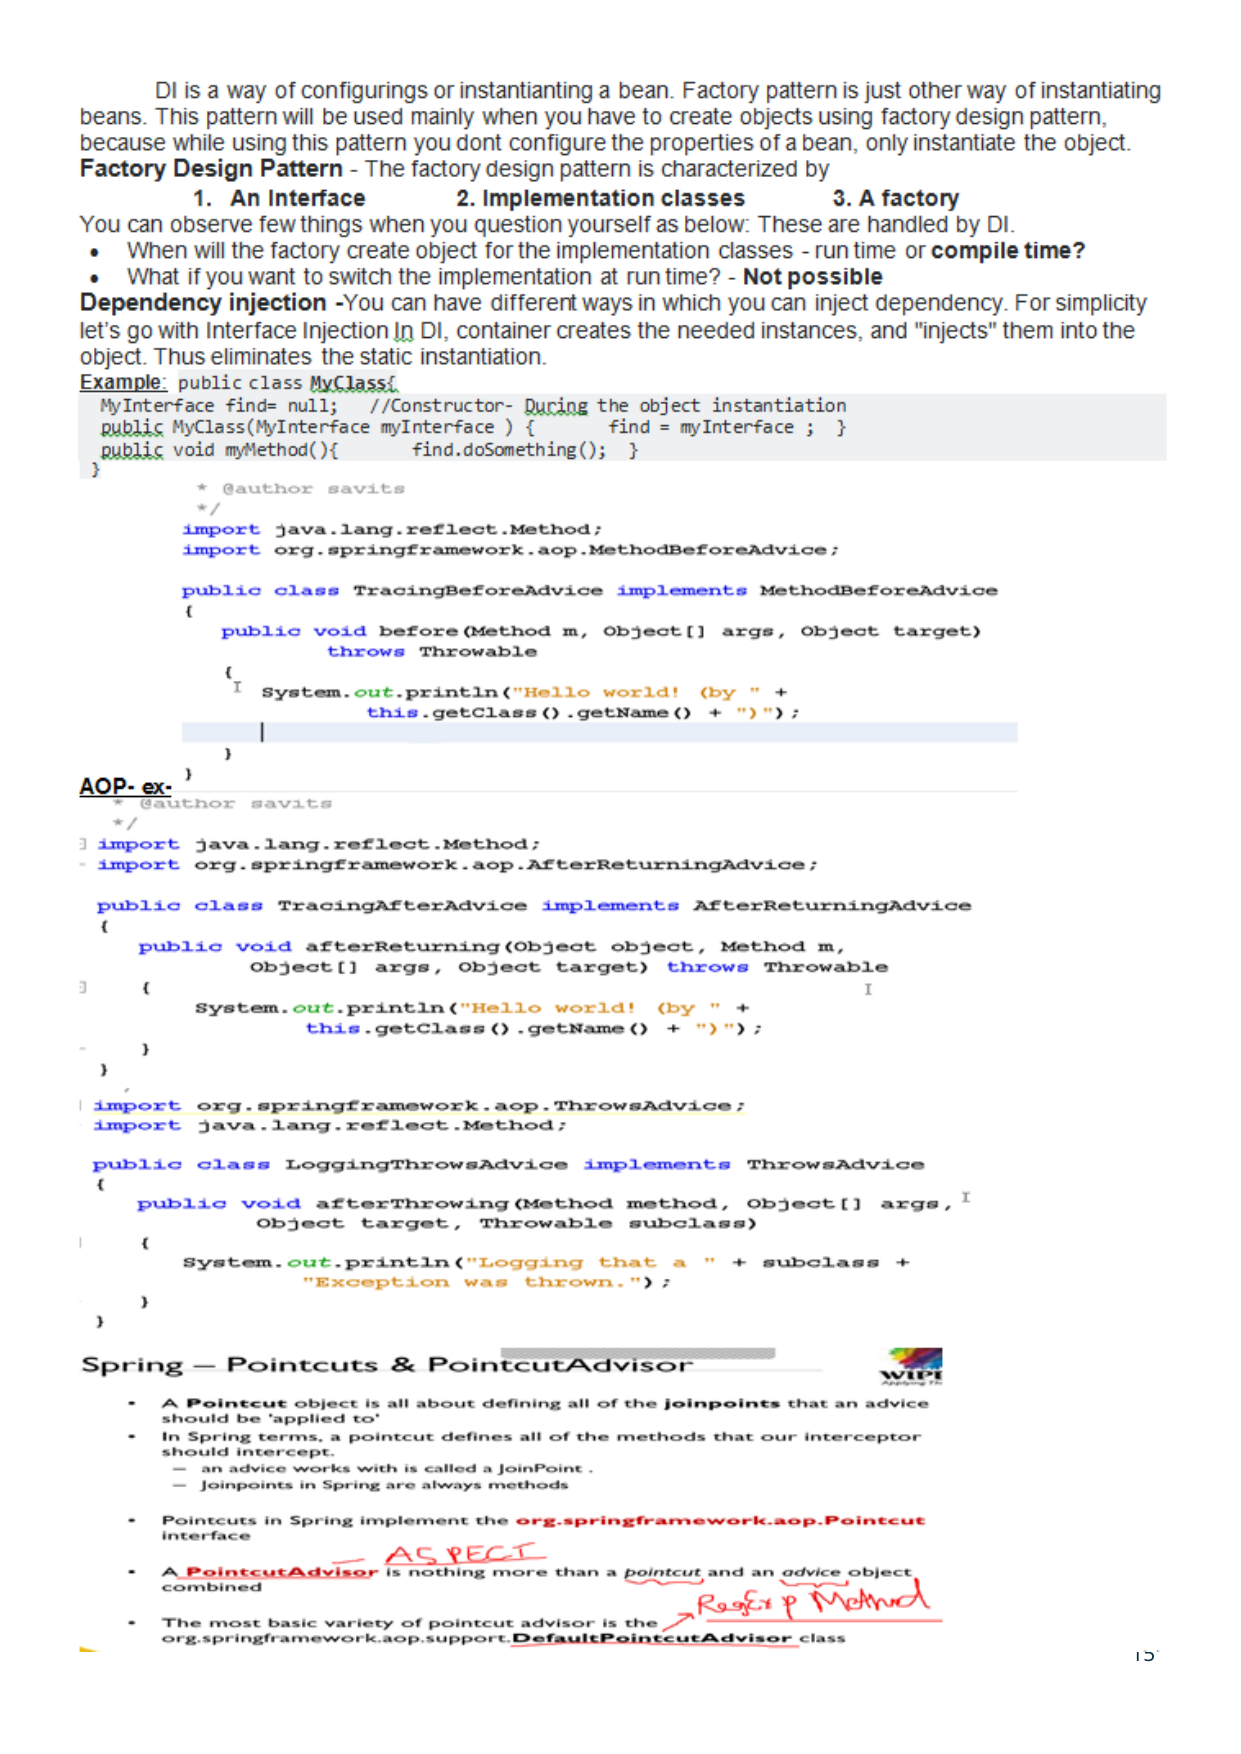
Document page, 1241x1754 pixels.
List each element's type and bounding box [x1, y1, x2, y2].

picture [75, 75, 1167, 1652]
